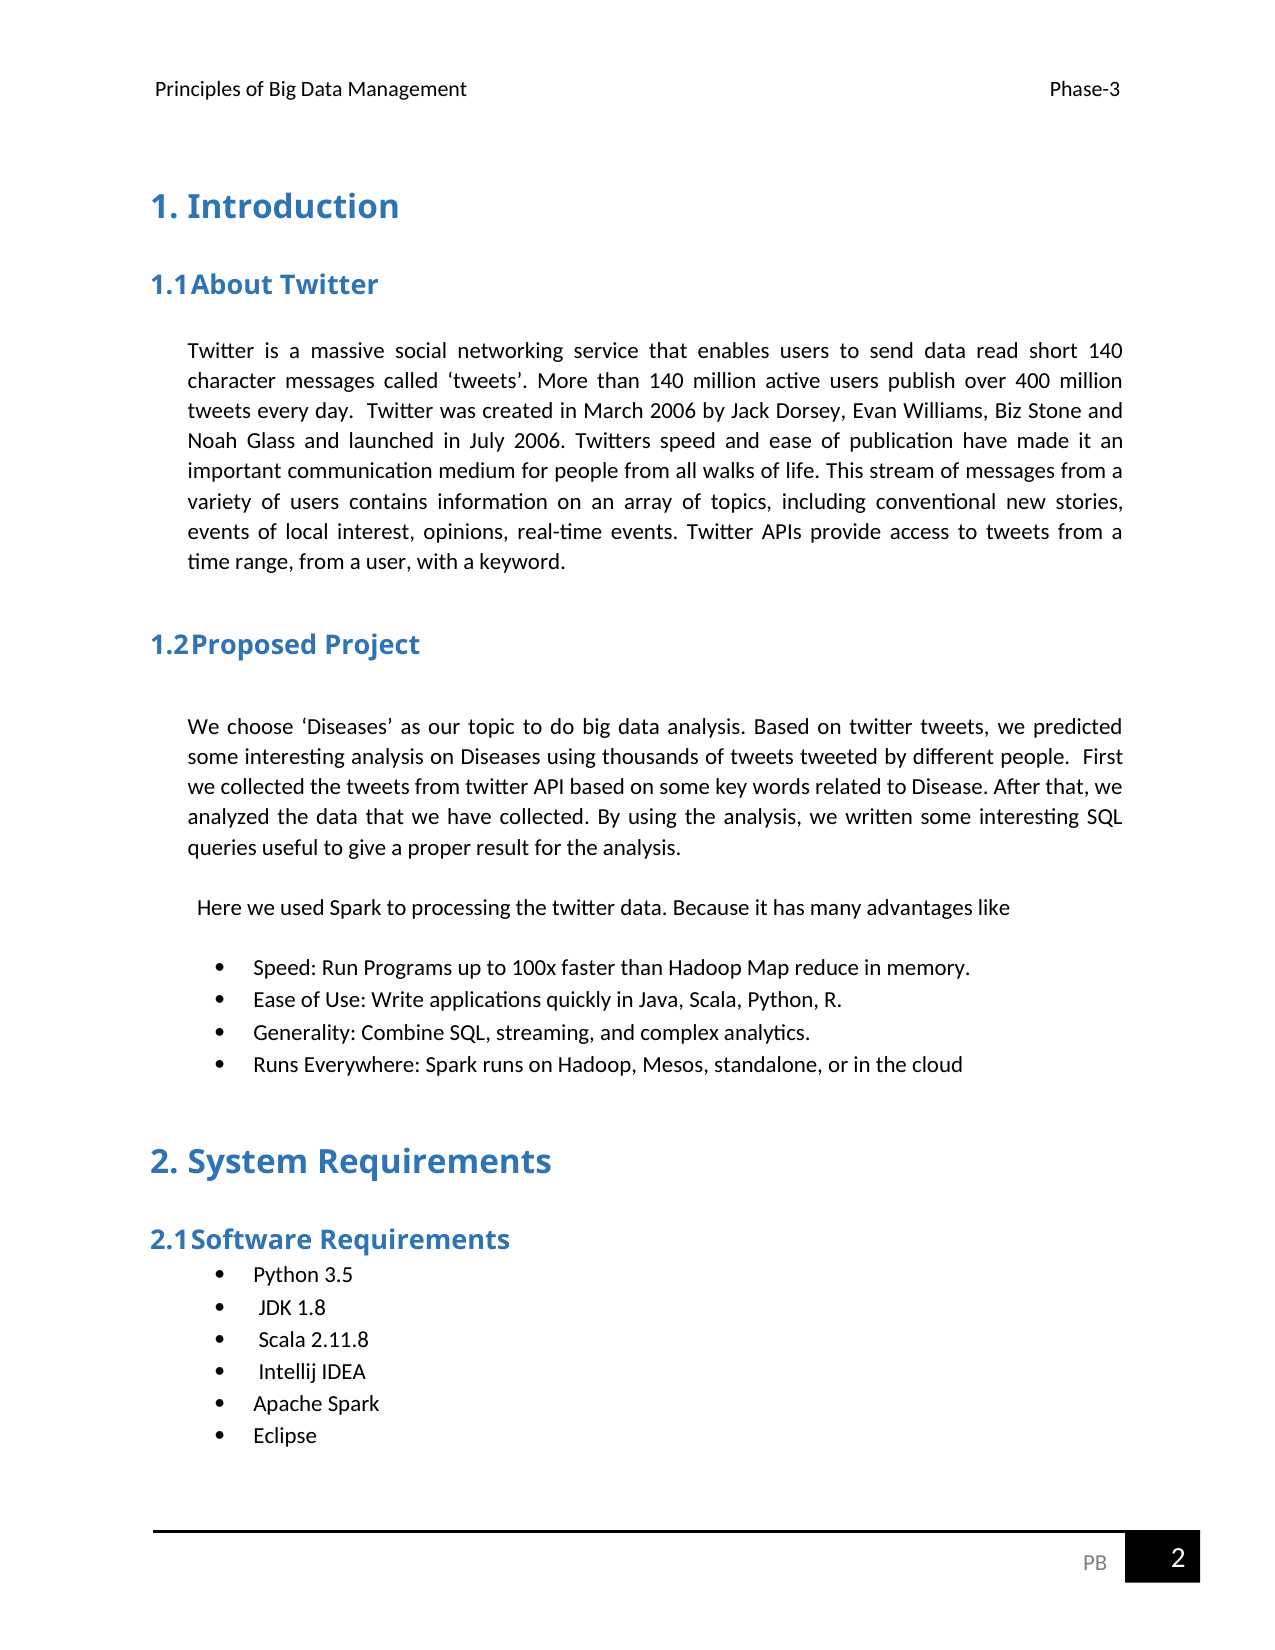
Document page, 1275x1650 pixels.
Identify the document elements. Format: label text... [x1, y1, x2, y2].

list Apache Spark [216, 1389, 1125, 1417]
subtitle Software Requirements [150, 1221, 1125, 1258]
subtitle System Requirements [150, 1137, 1125, 1183]
list Ease of Use: Write applications quickly in Java, Scala, Python, R. [216, 986, 1125, 1014]
list Intellij IDEA [216, 1357, 1125, 1385]
subtitle About Twitter [150, 266, 1125, 303]
list Speed: Run Programs up to 100x faster than Hadoop Map reduce in memory. [216, 953, 1125, 981]
list Python 3.5 [216, 1261, 1125, 1288]
list Generality: Combine SQL, streaming, and complex analytics. [216, 1018, 1125, 1046]
list JDK 1.8 [216, 1293, 1125, 1321]
list Eclipse [216, 1421, 1125, 1449]
subtitle Proposed Project [150, 625, 1125, 662]
list We choose ‘Diseases’ as our topic to do big data analysis. Based on twitter tweets, we predicted some interesting analysis on Diseases using thousands of tweets tweeted by different people. First we collected the tweets from twitter API based on some key words related to Disease. After that, we analyzed the data that we have collected. By using the analysis, we written some interesting SQL queries useful to give a proper result for the analysis. [187, 712, 1125, 861]
subtitle Introduction [150, 182, 1125, 228]
list Here we used Spark to processing the twitter data. Because it has many advantages like [197, 893, 1125, 921]
list Scala 2.11.8 [216, 1325, 1125, 1353]
list Runs Everywhere: Spark runs on Hadoop, Mesos, standalone, or in the cloud [216, 1050, 1125, 1078]
list Twitter is a massive social networking service that enables users to send data read short 140 character messages called ‘tweets’. More than 140 million active users publish over 400 million tweets every day. Twitter was created in March 2006 by Jack Dorsey, Evan Williams, Biz Stone and Noah Glass and launched in July 2006. Twitters speed and ease of publication have made it an important communication medium for people from all walks of life. This stream of messages from a variety of users contains information on an array of topics, including conventional new stories, events of local interest, opinions, real-time events. Twitter APIs provide access to tweets from a time range, from a user, with a keyword. [187, 336, 1125, 575]
